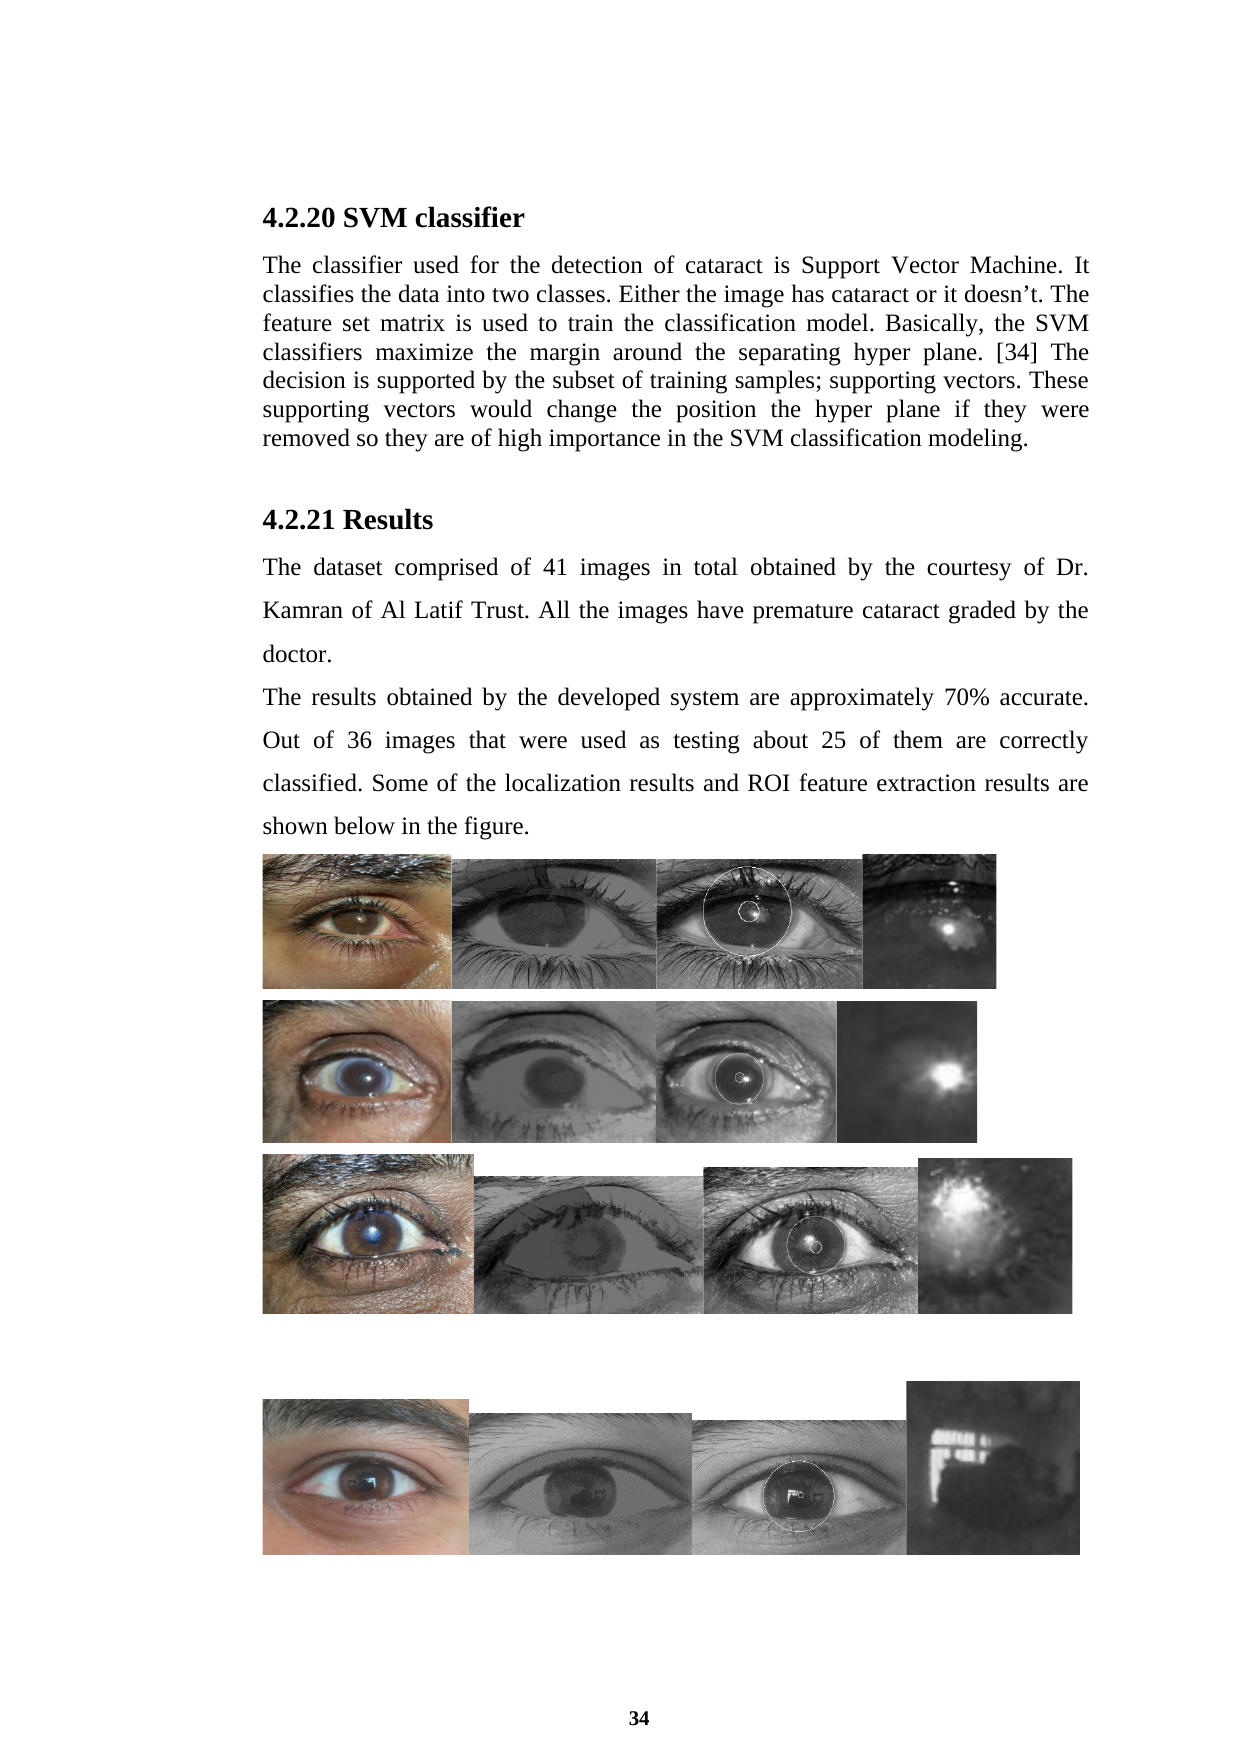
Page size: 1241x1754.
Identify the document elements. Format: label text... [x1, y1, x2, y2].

list 4.2.21 Results [262, 502, 1090, 536]
picture [262, 854, 997, 989]
list The dataset comprised of 41 images in total obtained by the courtesy of Dr. Kamran of Al Latif Trust. All the images have premature cataract graded by the doctor. [262, 552, 1090, 667]
picture [262, 1000, 978, 1143]
list The classifier used for the detection of cataract is Support Vector Machine. It classifies the data into two classes. Either the image has cataract or it doesn’t. The feature set matrix is used to train the classification model. Basically, the SVM classifiers maximize the margin around the separating hyper plane. [34] The decision is supported by the subset of training samples; supporting vectors. These supporting vectors would change the position the hyper plane if they were removed so they are of high importance in the SVM classification modeling. [262, 251, 1090, 452]
picture [262, 1381, 1080, 1555]
list 4.2.20 SVM classifier [262, 200, 1090, 234]
list The results obtained by the developed system are approximately 70% accurate. Out of 36 images that were used as testing about 25 of them are correctly classified. Some of the localization results and ROI feature extraction results are shown below in the figure. [262, 682, 1090, 840]
picture [262, 1154, 1073, 1314]
